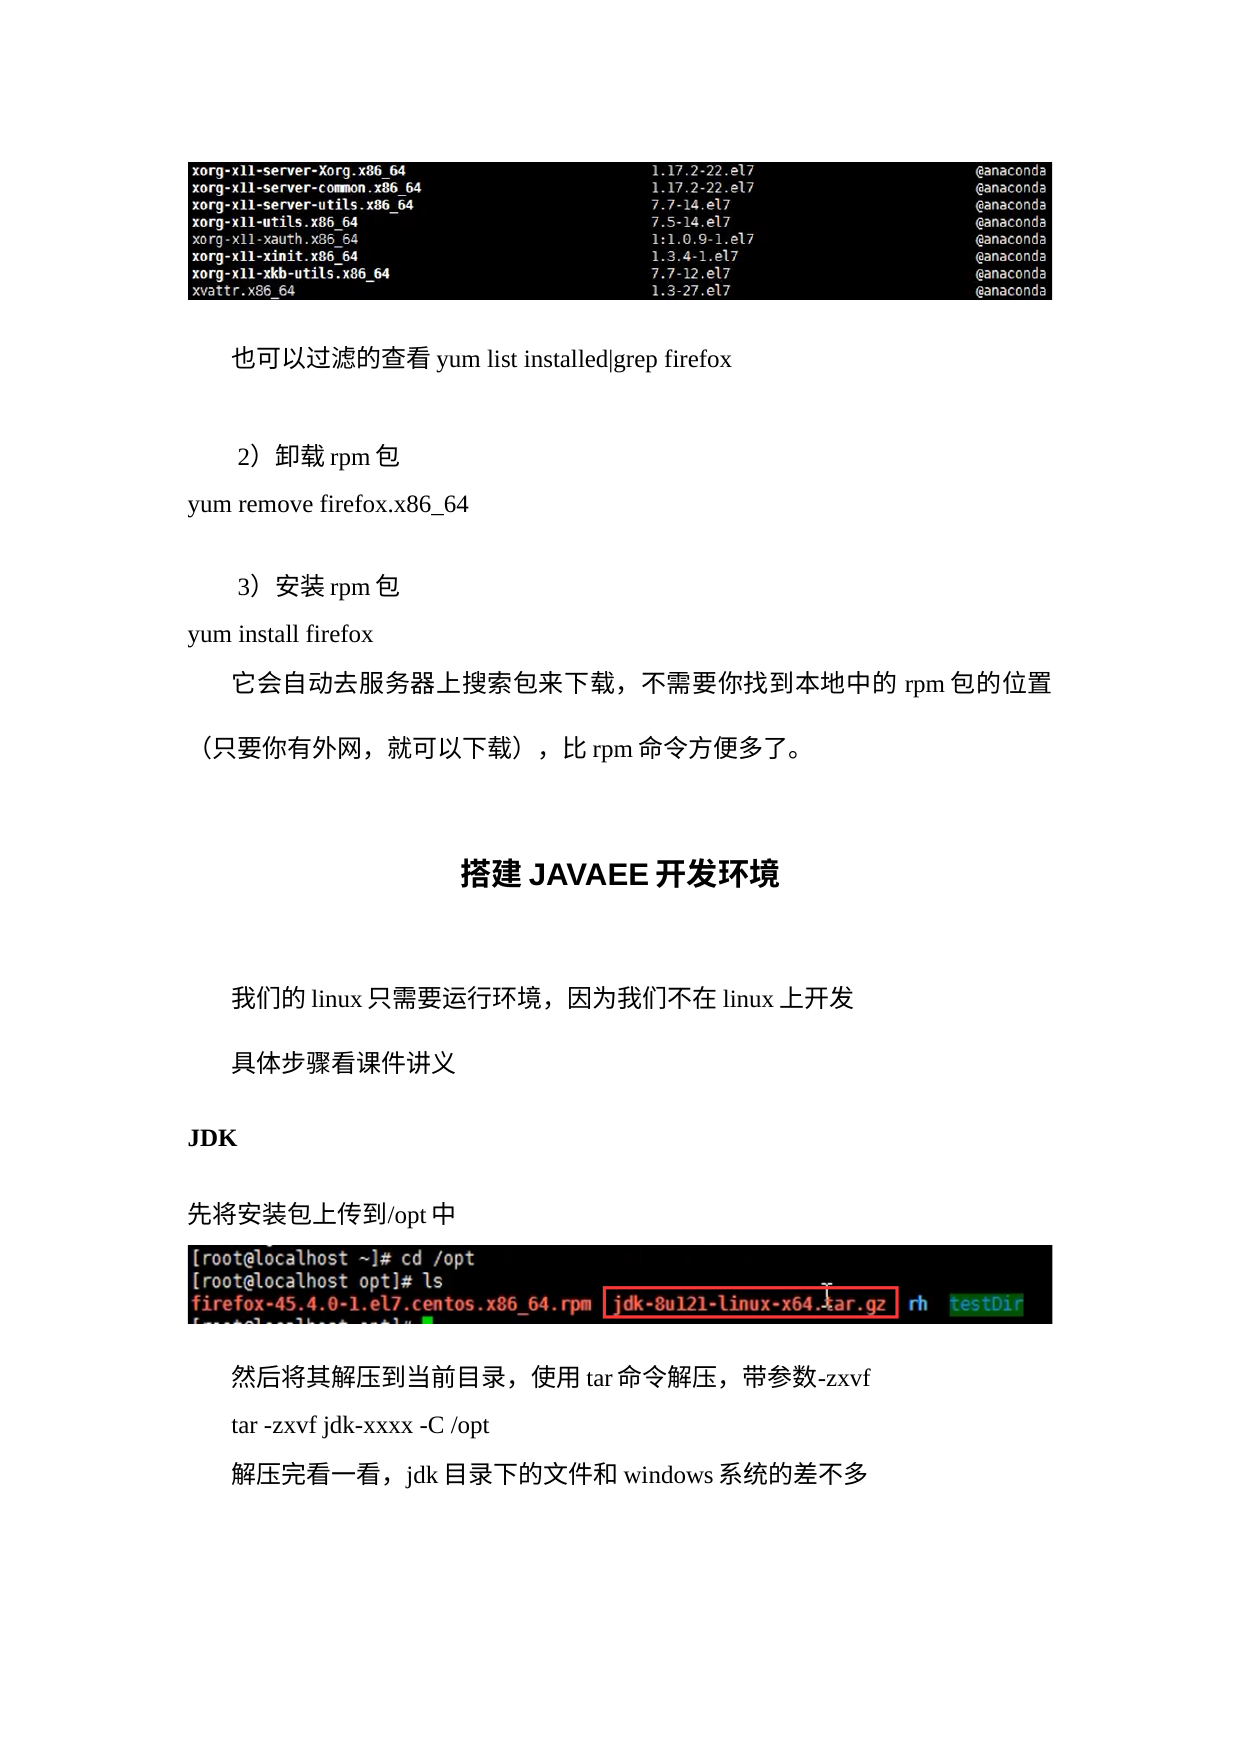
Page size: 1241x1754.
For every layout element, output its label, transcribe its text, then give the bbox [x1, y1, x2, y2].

subtitle JDK [187, 1121, 1053, 1153]
text tar -zxvf jdk-xxxx -C /opt [187, 1408, 1053, 1440]
list 先将安装包上传到/opt中 [187, 1180, 1053, 1245]
text 然后将其解压到当前目录，使用tar命令解压，带参数-zxvf [187, 1343, 1053, 1408]
text 我们的linux只需要运行环境，因为我们不在linux上开发 [187, 964, 1053, 1029]
text 解压完看一看，jdk目录下的文件和windows系统的差不多 [187, 1440, 1053, 1505]
subtitle 搭建JAVAEE开发环境 [187, 839, 1053, 904]
list 卸载rpm包 [187, 422, 1053, 487]
picture [188, 162, 1053, 300]
picture [187, 1245, 1053, 1324]
text 它会自动去服务器上搜索包来下载，不需要你找到本地中的rpm包的位置（只要你有外网，就可以下载），比rpm命令方便多了。 [187, 649, 1053, 779]
text 也可以过滤的查看yum list installed|grep firefox [187, 324, 1053, 389]
list 安装rpm包 [187, 552, 1053, 617]
list yum install firefox [187, 617, 1053, 649]
text 具体步骤看课件讲义 [187, 1029, 1053, 1094]
list yum remove firefox.x86_64 [187, 487, 1053, 519]
